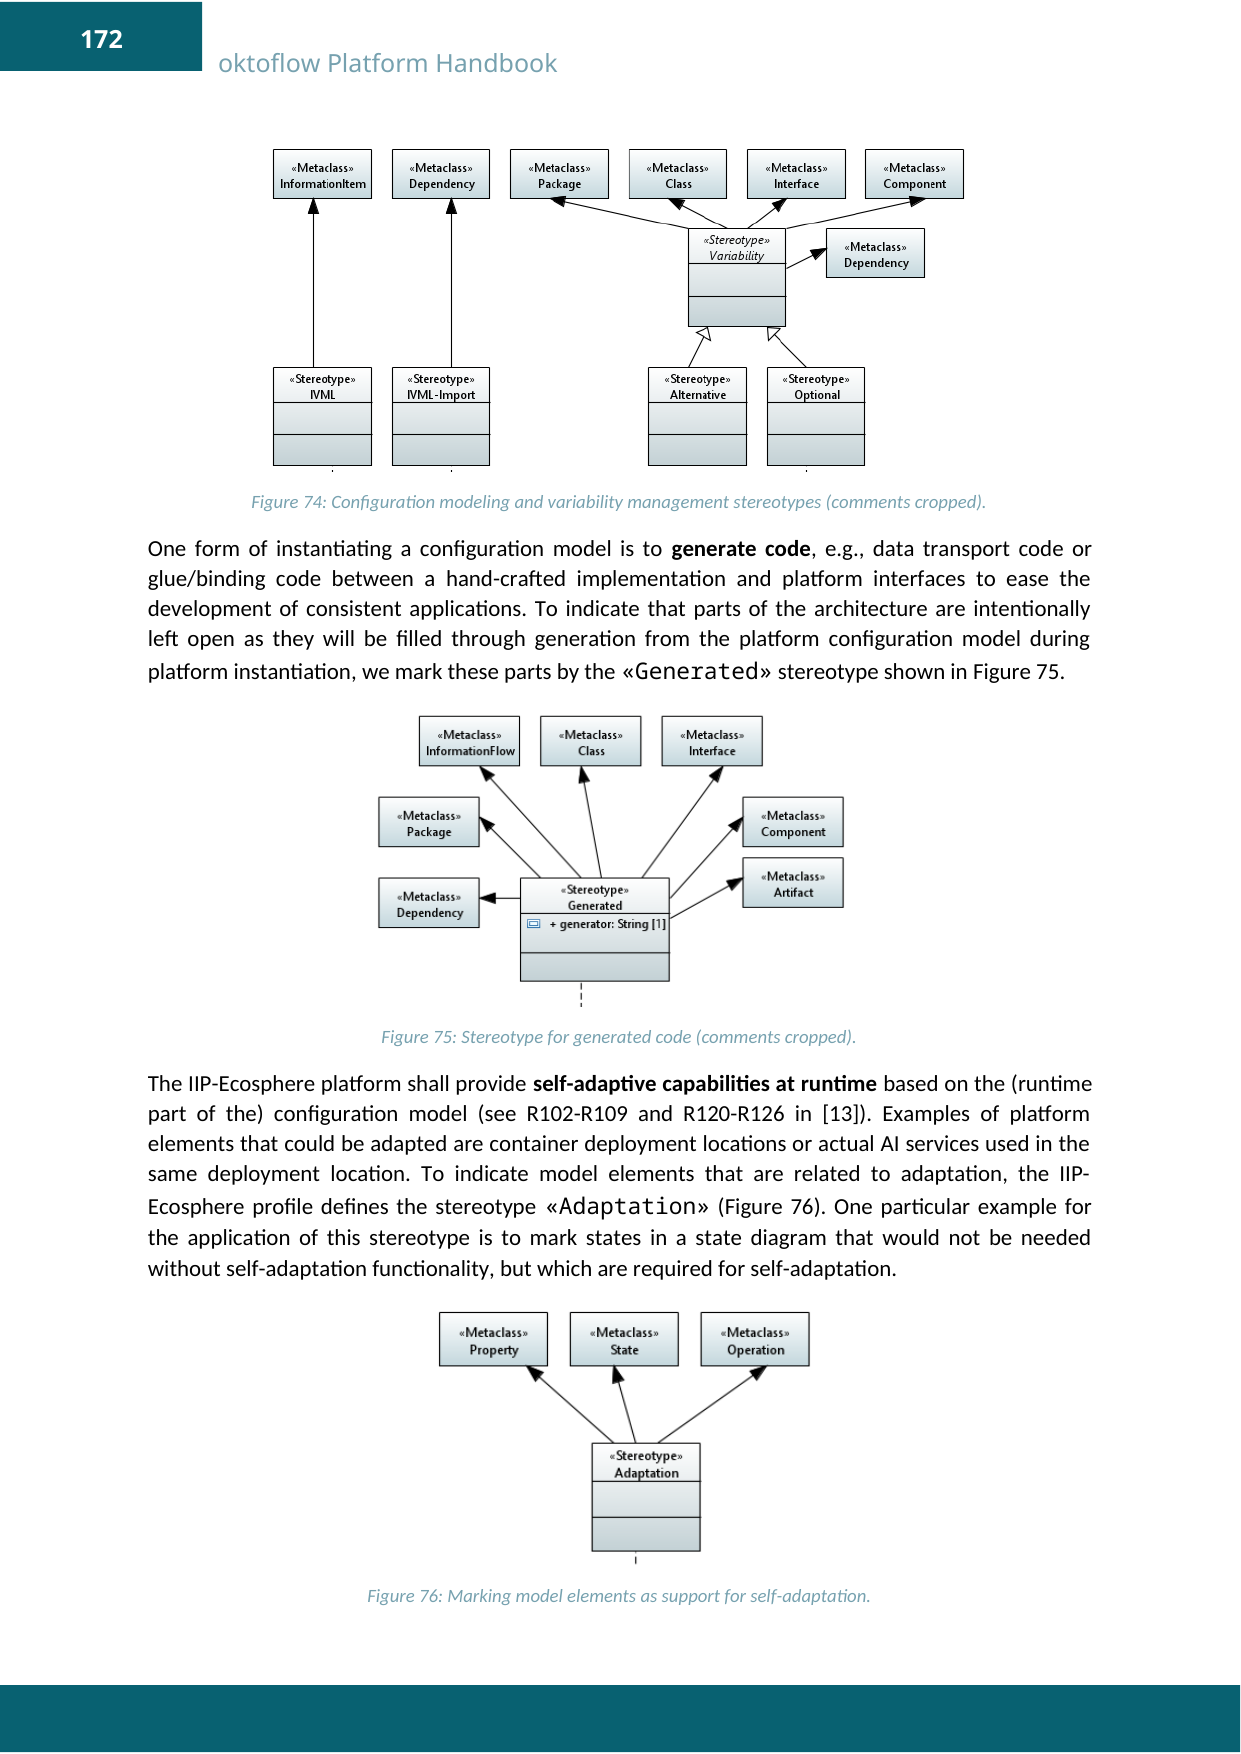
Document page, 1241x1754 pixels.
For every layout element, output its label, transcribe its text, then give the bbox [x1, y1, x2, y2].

picture [426, 1300, 814, 1566]
text Figure 74: Configuration modeling and variability management stereotypes (comments cropped). [148, 490, 1093, 513]
picture [370, 705, 870, 1007]
text One form of instantiating a configuration model is to generate code, e.g., data transport code or glue/binding code between a hand-crafted implementation and platform interfaces to ease the development of consistent applications. To indicate that parts of the architecture are intentionally left open as they will be filled through generation from the platform configuration model during platform instantiation, we mark these parts by the «Generated» stereotype shown in Figure 75. [148, 534, 1093, 686]
text The IIP-Ecosphere platform shall provide self-adaptive capabilities at runtime based on the (runtime part of the) configuration model (see R102-R109 and R120-R126 in [13]). Examples of platform elements that could be adapted are container deployment locations or actual AI services used in the same deployment location. To indicate model elements that are related to adaptation, the IIP-Ecosphere profile defines the stereotype «Adaptation» (Figure 76). One particular example for the application of this stereotype is to mark states in a state diagram that would not be needed without self-adaptation functionality, but which are required for self-adaptation. [148, 1069, 1093, 1282]
picture [265, 132, 975, 472]
text Figure 75: Stereotype for generated code (comments cropped). [148, 1025, 1093, 1048]
text Figure 76: Marking model elements as support for self-adaptation. [148, 1584, 1093, 1607]
